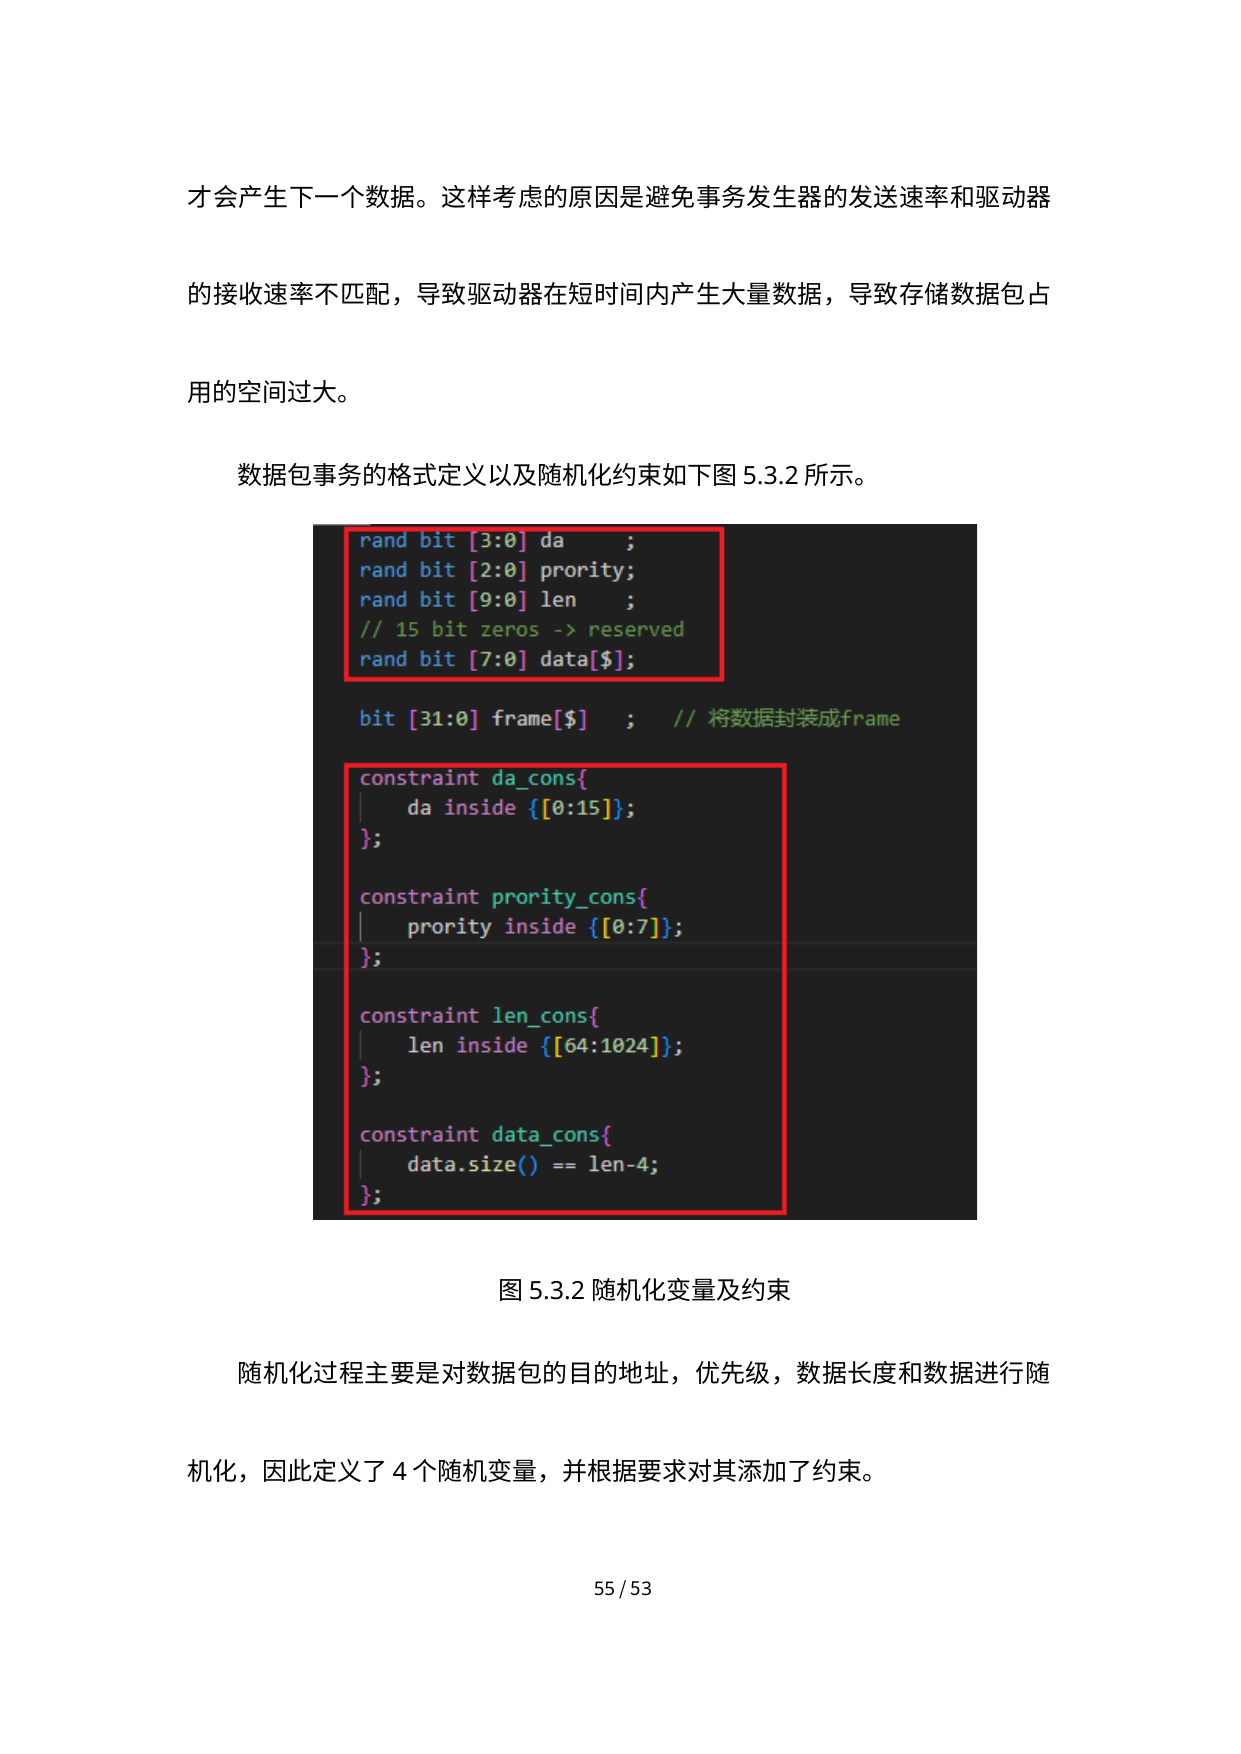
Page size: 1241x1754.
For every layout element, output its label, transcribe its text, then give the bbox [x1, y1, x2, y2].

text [187, 163, 1053, 423]
text 图5.3.2 随机化变量及约束 [187, 1256, 1053, 1321]
text 数据包事务的格式定义以及随机化约束如下图5.3.2所示。 [187, 441, 1053, 506]
text 随机化过程主要是对数据包的目的地址，优先级，数据长度和数据进行随机化，因此定义了4个随机变量，并根据要求对其添加了约束。 [187, 1339, 1053, 1502]
picture [313, 524, 978, 1220]
